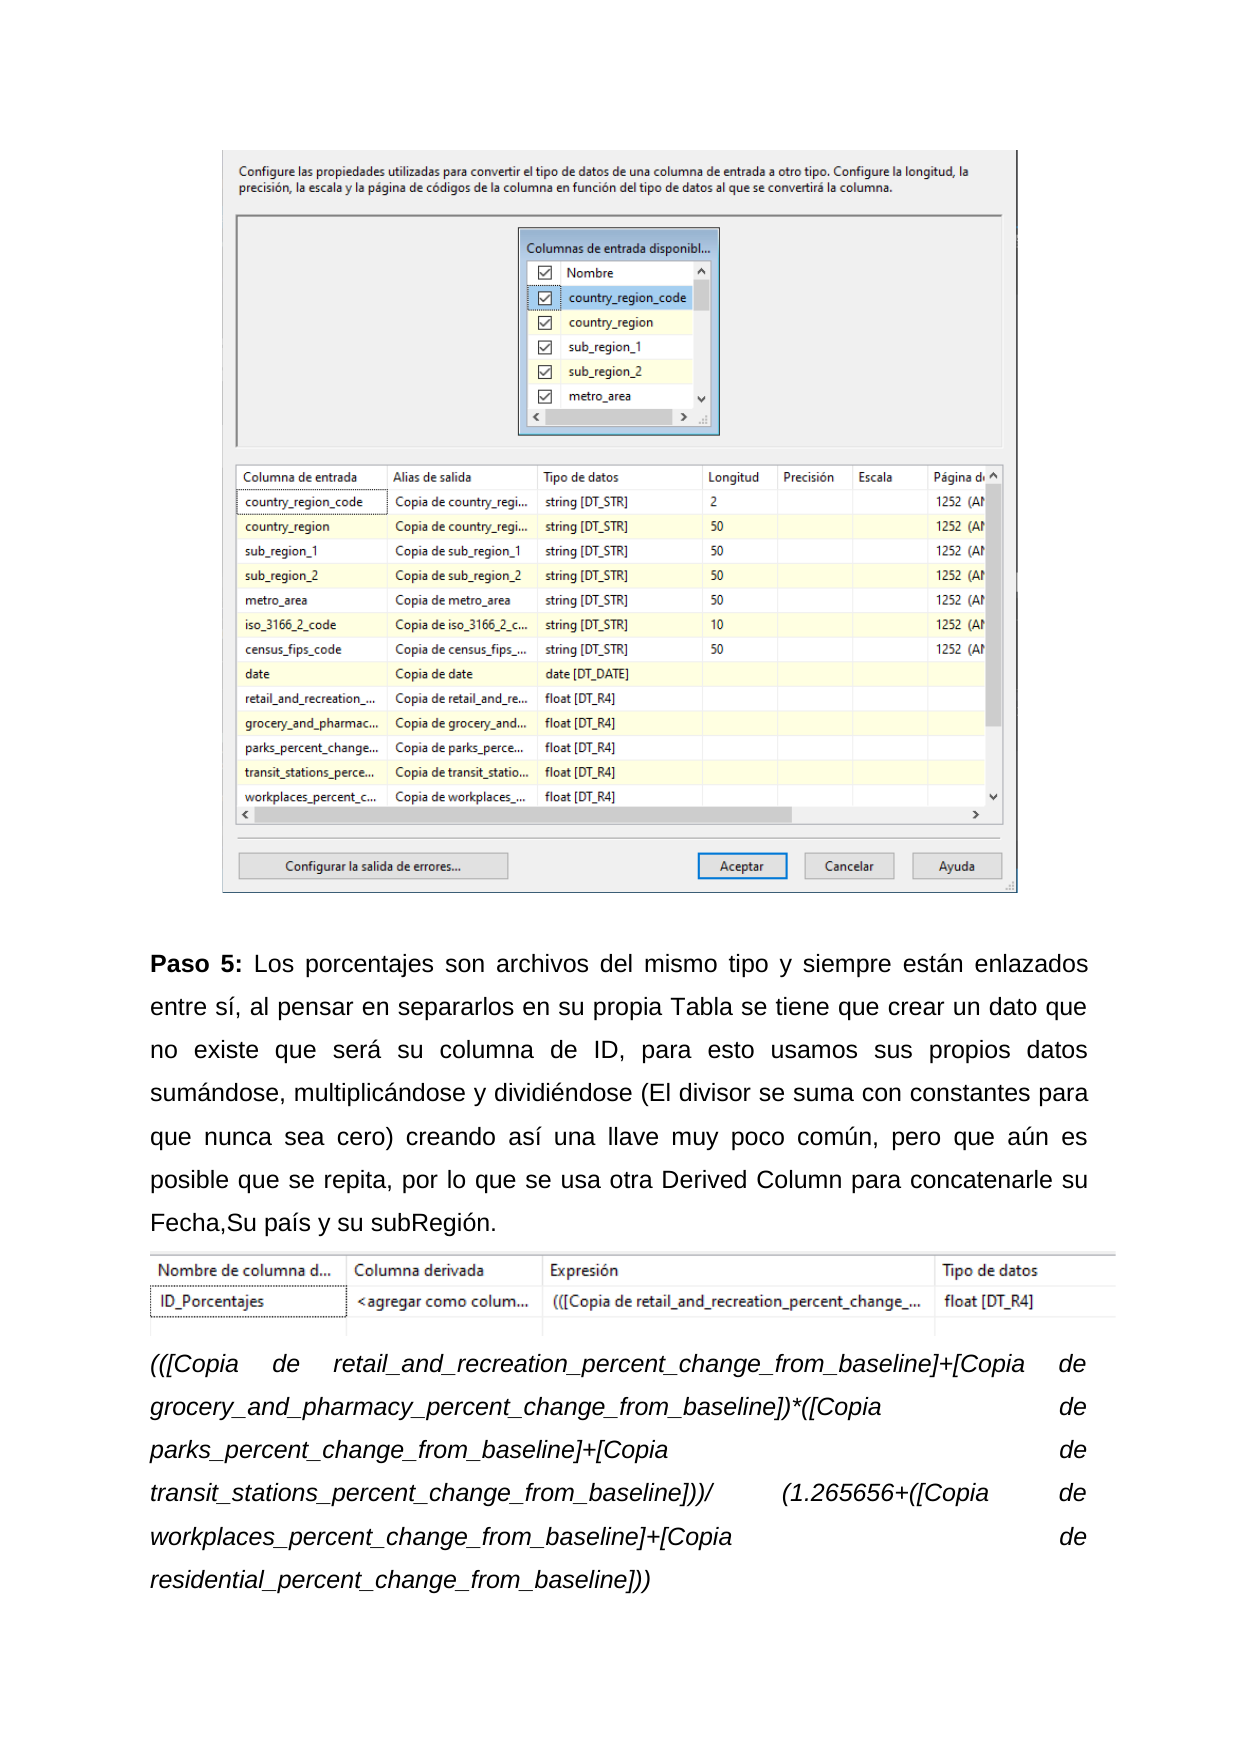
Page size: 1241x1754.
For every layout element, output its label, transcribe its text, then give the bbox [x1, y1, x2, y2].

picture [150, 1251, 1116, 1336]
text Paso 5: Los porcentajes son archivos del mismo tipo y siempre están enlazados entre sí, al pensar en separarlos en su propia Tabla se tiene que crear un dato que no existe que será su columna de ID, para esto usamos sus propios datos sumándose, multiplicándose y dividiéndose (El divisor se suma con constantes para que nunca sea cero) creando así una llave muy poco común, pero que aún es posible que se repita, por lo que se usa otra Derived Column para concatenarle su Fecha,Su país y su subRegión. [150, 949, 1090, 1237]
picture [222, 150, 1018, 893]
text (([Copia de retail_and_recreation_percent_change_from_baseline]+[Copia de grocery_and_pharmacy_percent_change_from_baseline])*([Copia de parks_percent_change_from_baseline]+[Copia de transit_stations_percent_change_from_baseline]))/ (1.265656+([Copia de workplaces_percent_change_from_baseline]+[Copia de residential_percent_change_from_baseline])) [150, 1349, 1090, 1593]
